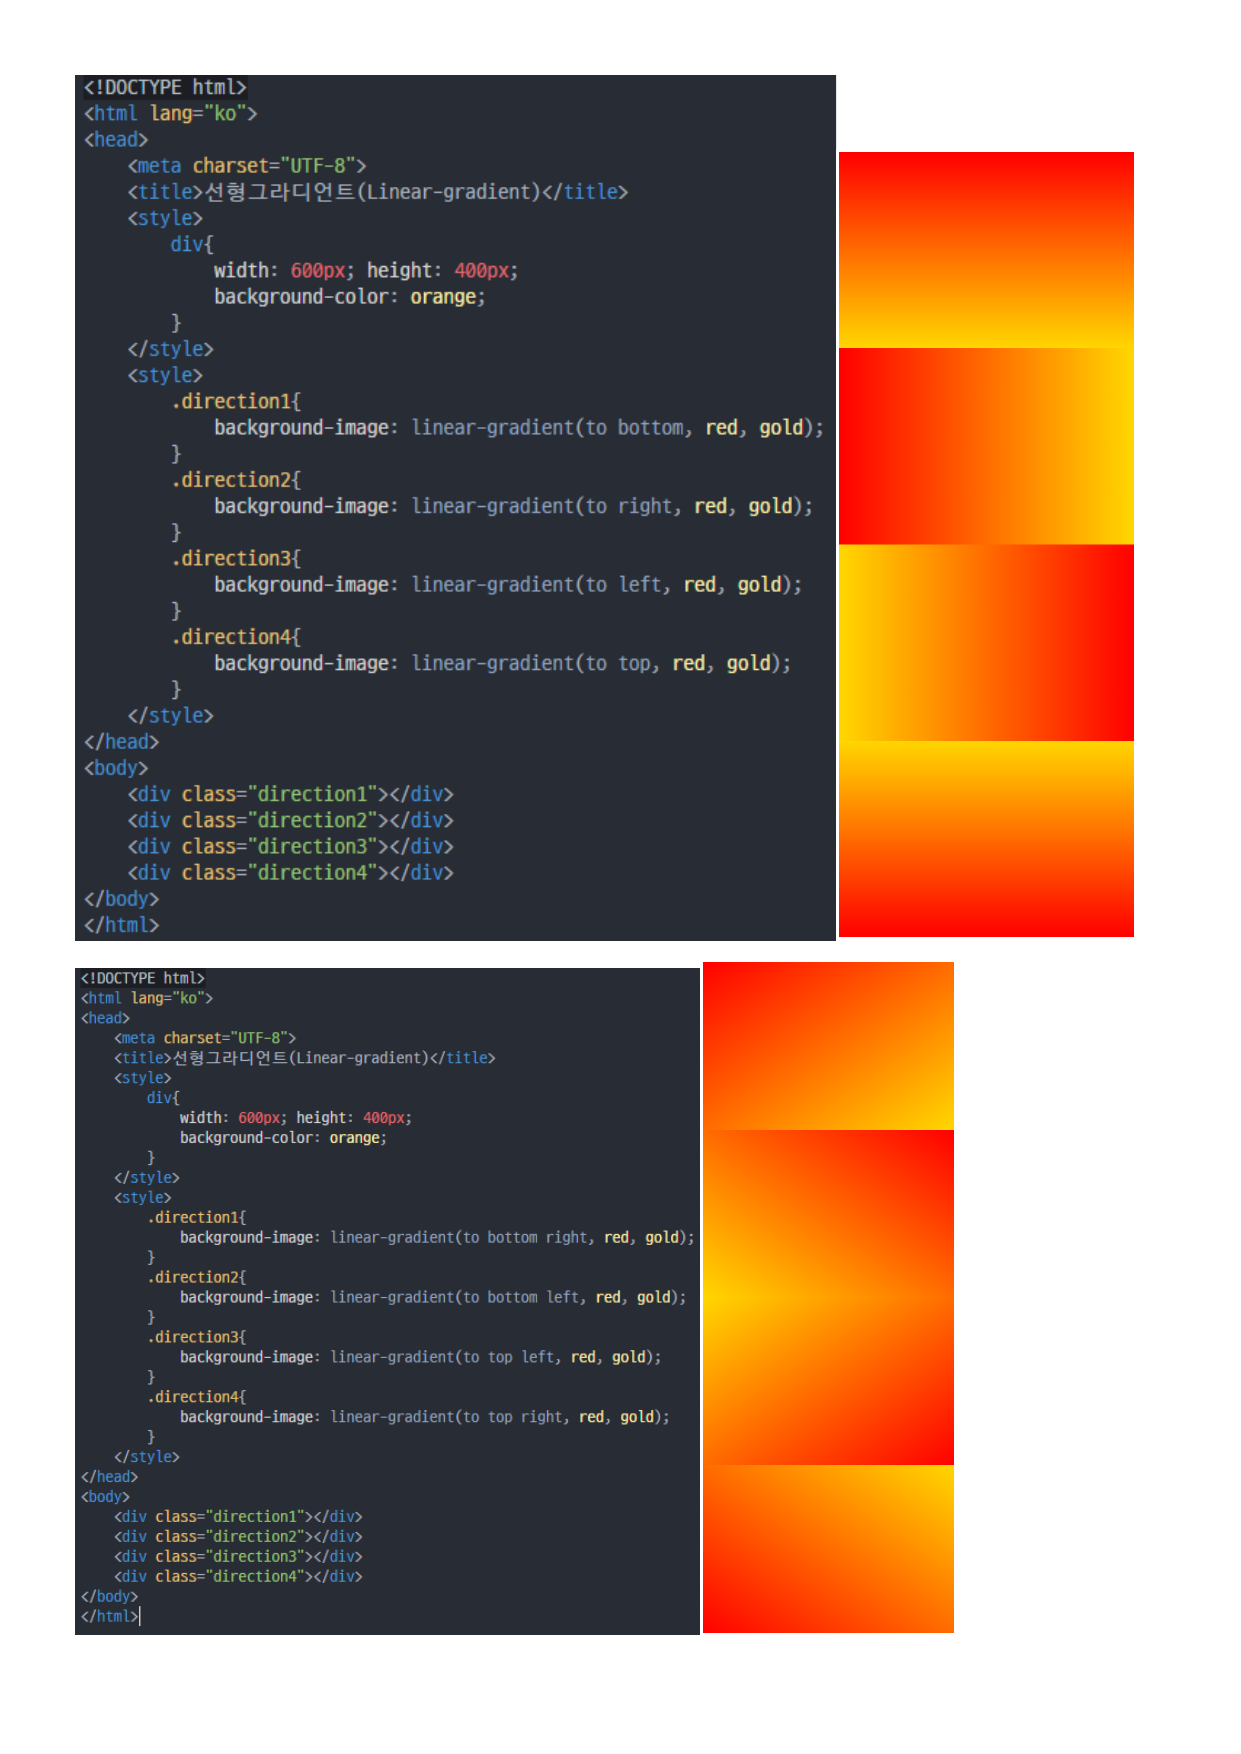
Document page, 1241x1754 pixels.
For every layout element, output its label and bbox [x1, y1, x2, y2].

picture [75, 75, 1136, 941]
picture [75, 959, 958, 1635]
